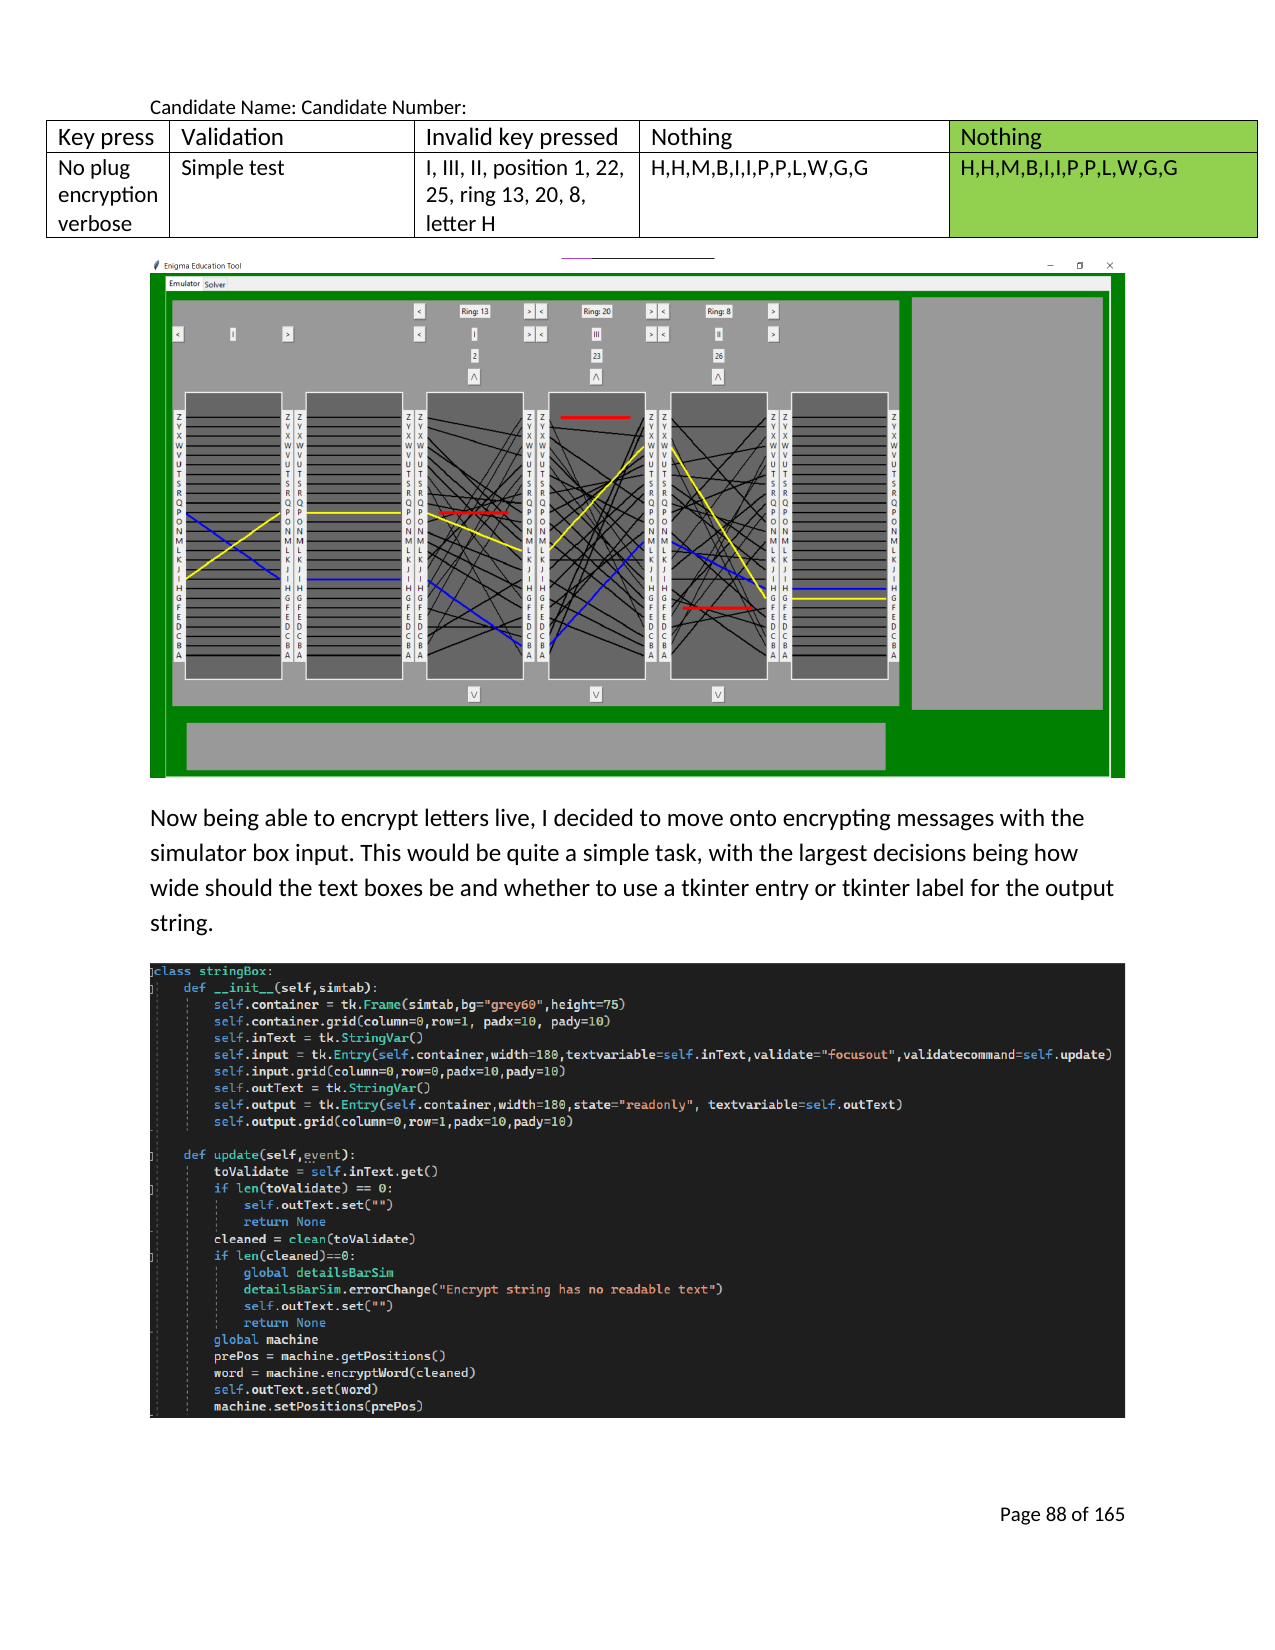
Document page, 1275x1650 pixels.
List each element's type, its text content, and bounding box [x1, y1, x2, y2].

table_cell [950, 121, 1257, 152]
text Now being able to encrypt letters live, I decided to move onto encrypting messages with the simulator box input. This would be quite a simple task, with the largest decisions being how wide should the text boxes be and whether to use a tkinter entry or tkinter label for the output string. [150, 803, 1125, 938]
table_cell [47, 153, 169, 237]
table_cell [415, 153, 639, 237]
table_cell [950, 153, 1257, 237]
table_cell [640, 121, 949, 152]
picture [150, 963, 1125, 1418]
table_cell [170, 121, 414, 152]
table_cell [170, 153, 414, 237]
picture [150, 258, 1125, 778]
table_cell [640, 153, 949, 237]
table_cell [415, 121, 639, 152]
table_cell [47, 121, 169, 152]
